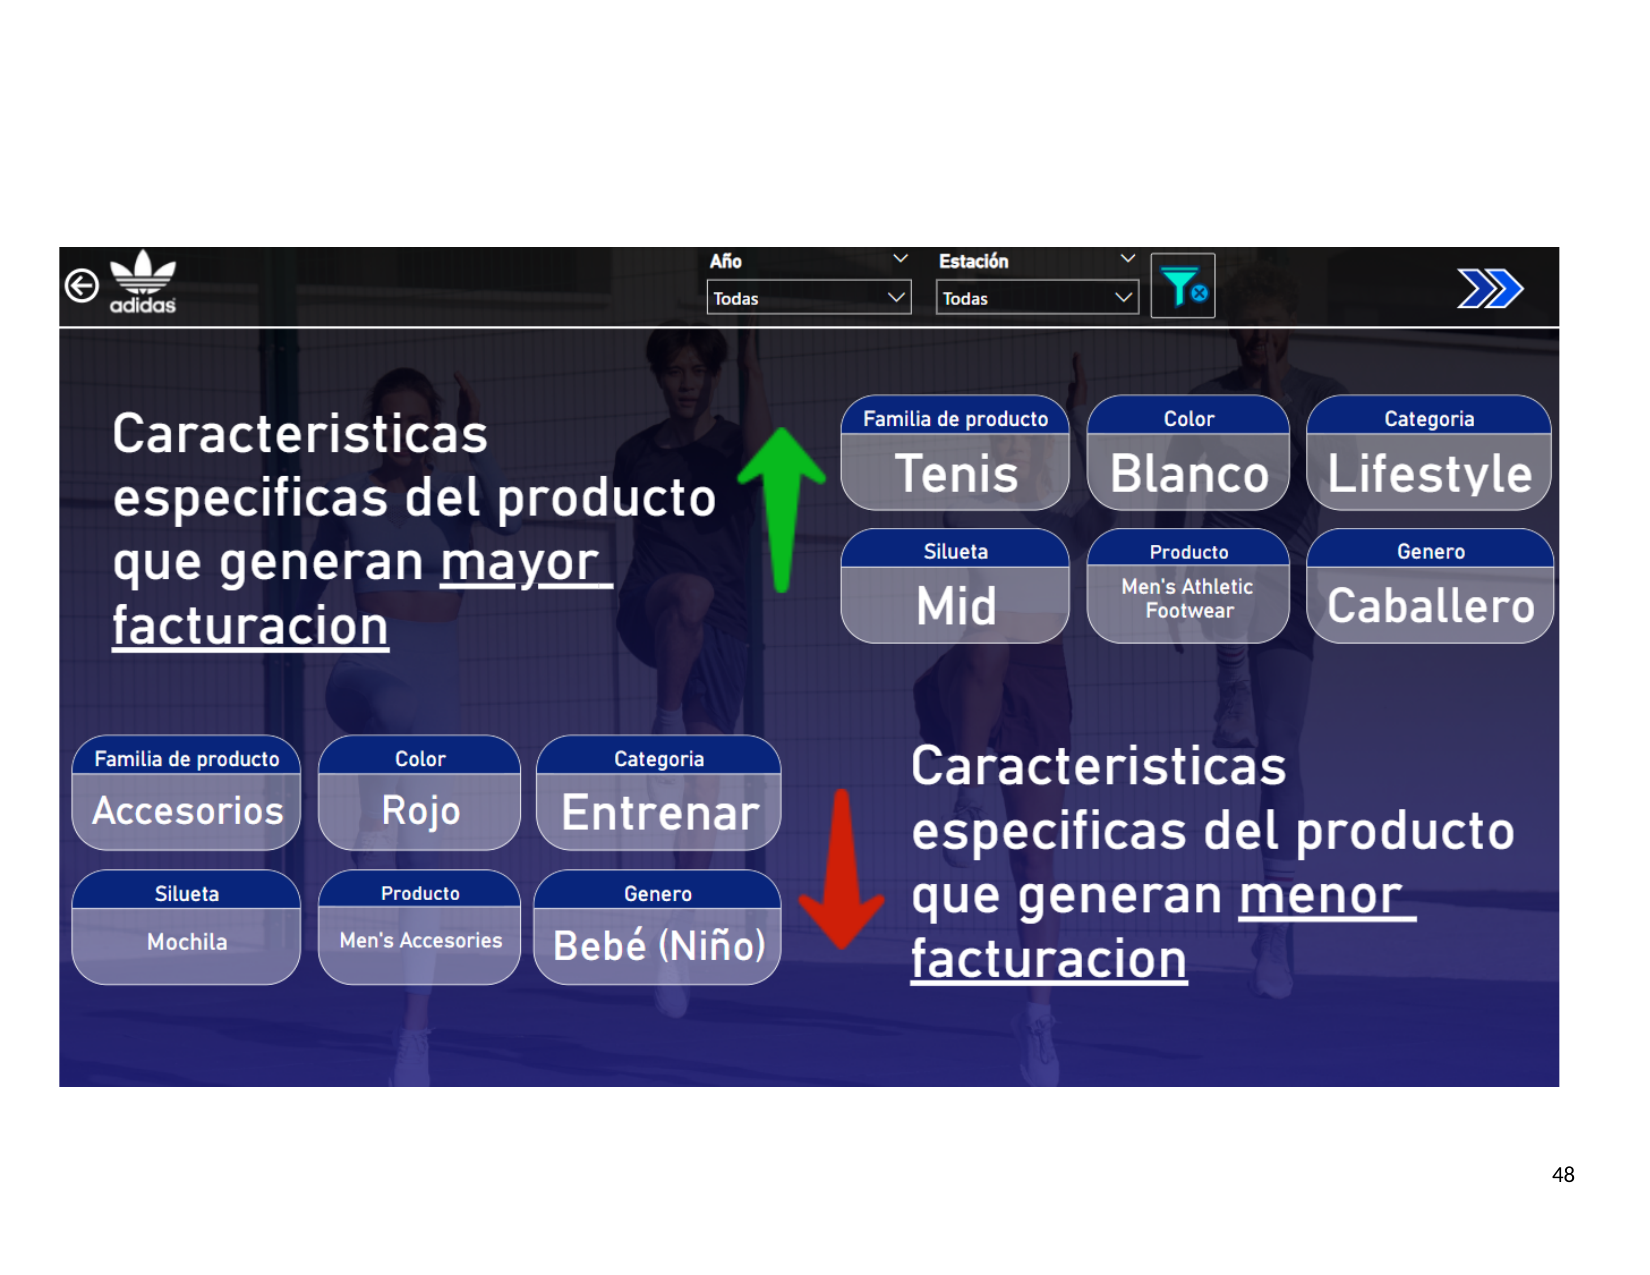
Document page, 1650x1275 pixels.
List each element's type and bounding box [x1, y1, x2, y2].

picture [59, 247, 1560, 1087]
